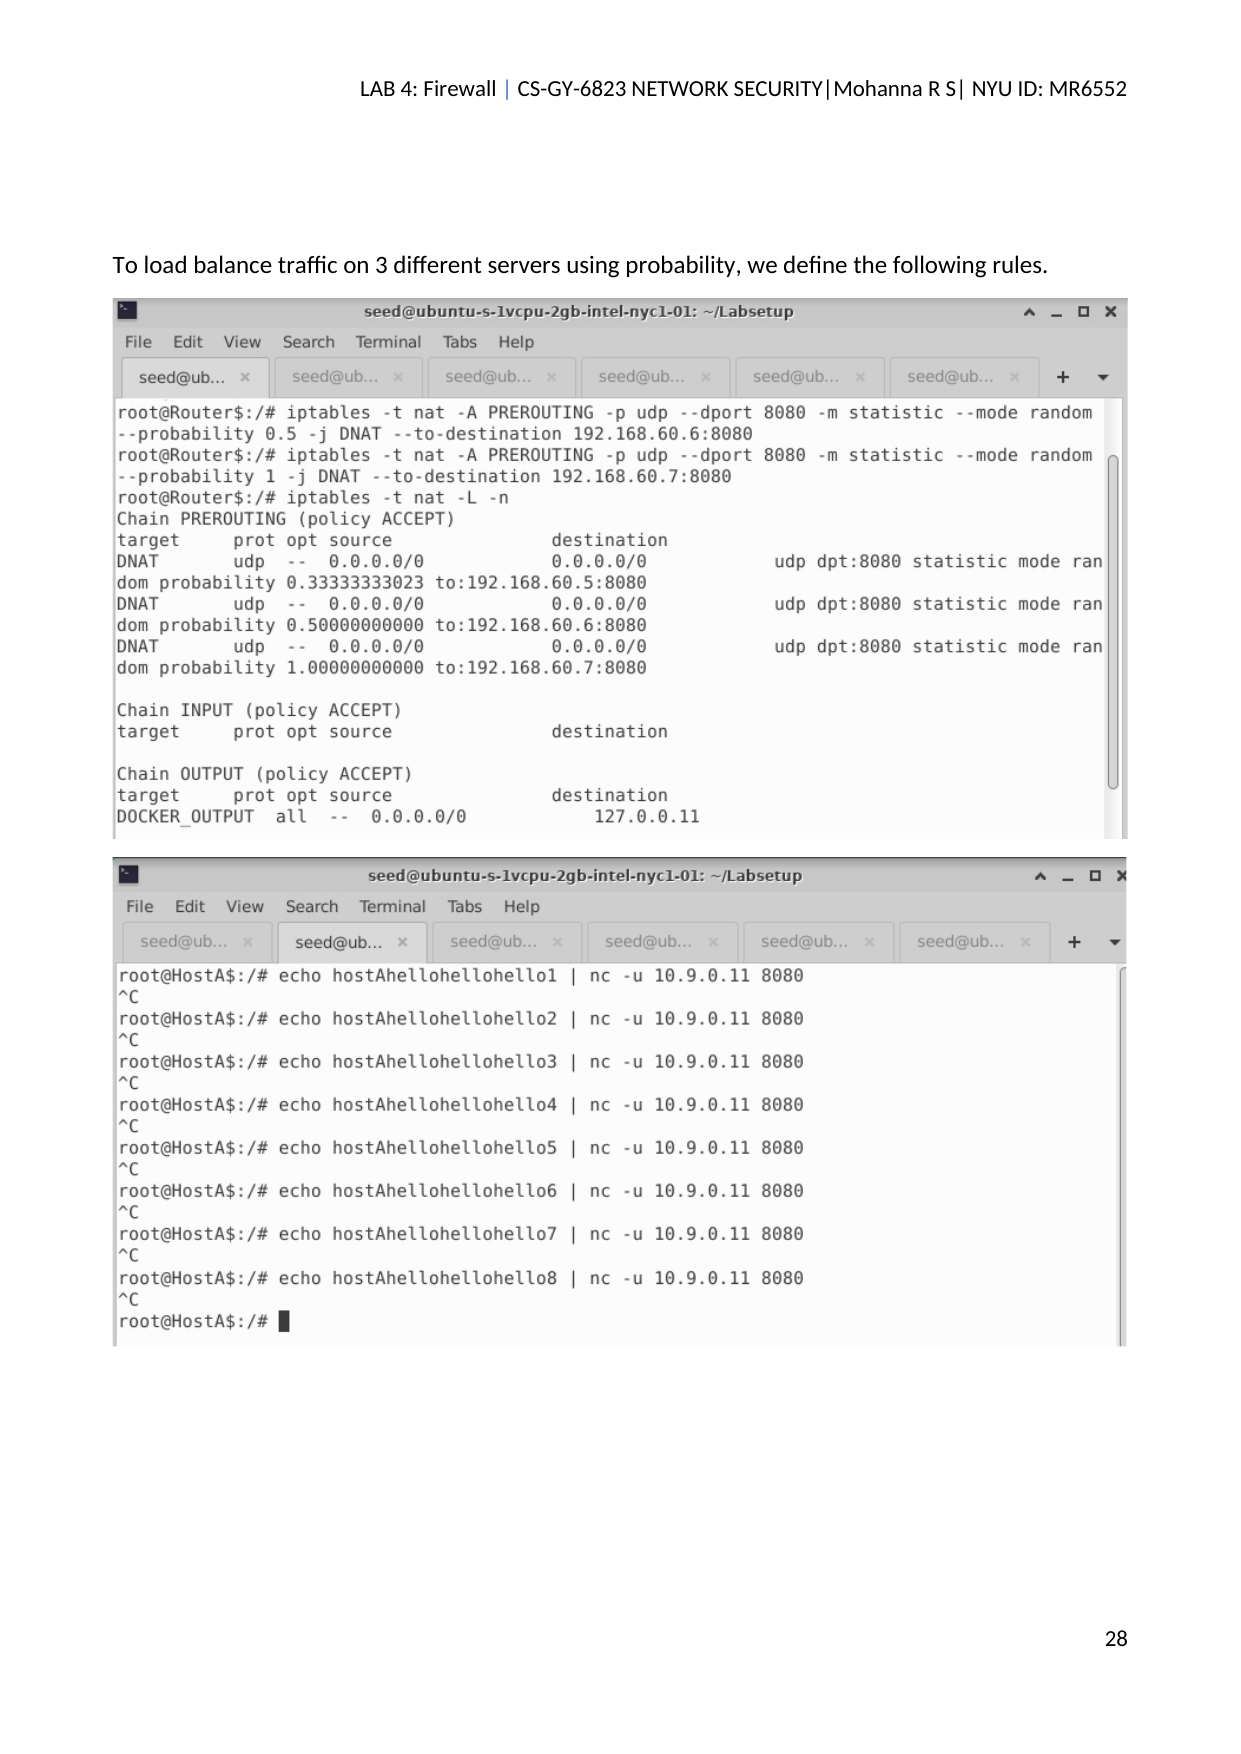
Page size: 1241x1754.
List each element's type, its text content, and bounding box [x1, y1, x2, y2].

picture [112, 857, 1127, 1350]
text To load balance traffic on 3 different servers using probability, we define the following rules. [112, 249, 1128, 280]
picture [112, 298, 1128, 839]
